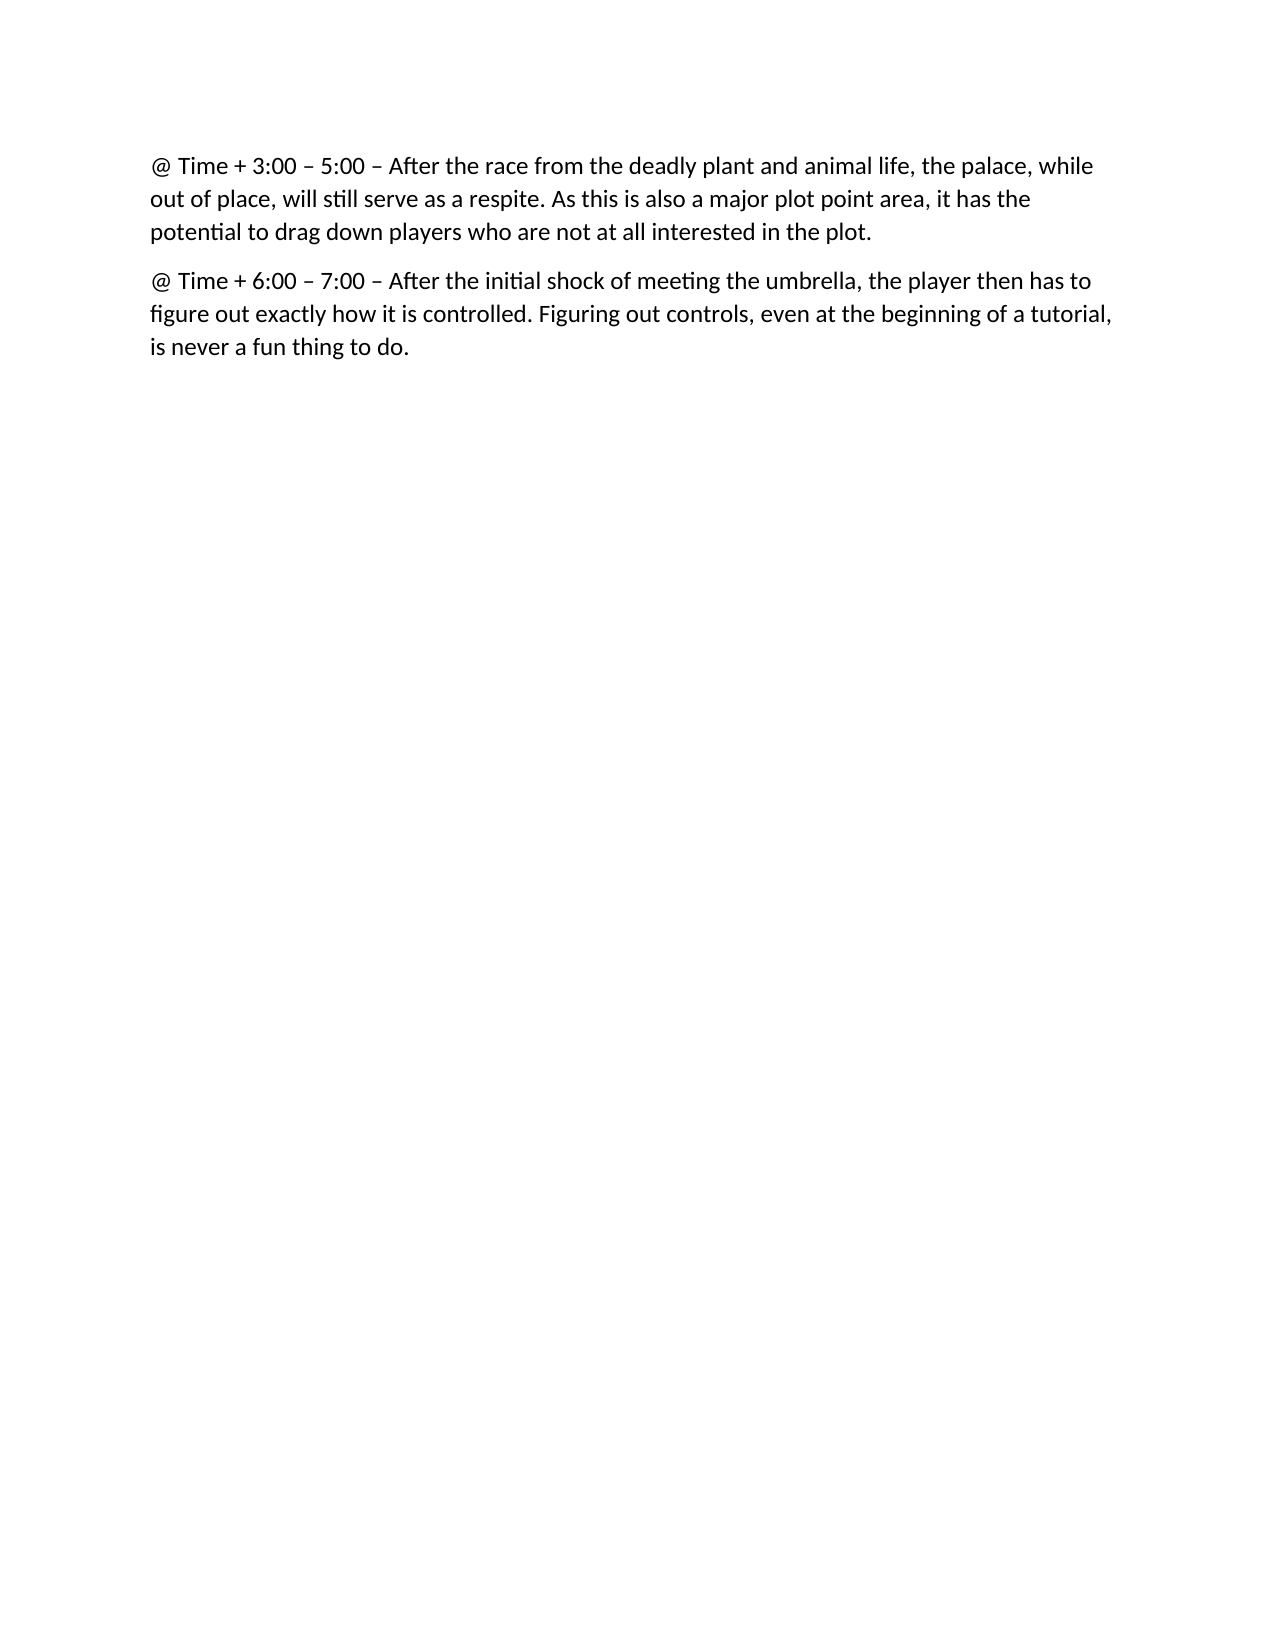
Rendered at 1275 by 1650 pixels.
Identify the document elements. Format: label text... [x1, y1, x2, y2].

text @ Time + 6:00 – 7:00 – After the initial shock of meeting the umbrella, the player then has to figure out exactly how it is controlled. Figuring out controls, even at the beginning of a tutorial, is never a fun thing to do. [150, 265, 1125, 362]
text @ Time + 3:00 – 5:00 – After the race from the deadly plant and animal life, the palace, while out of place, will still serve as a respite. As this is also a major plot point area, it has the potential to drag down players who are not at all interested in the plot. [150, 150, 1125, 246]
